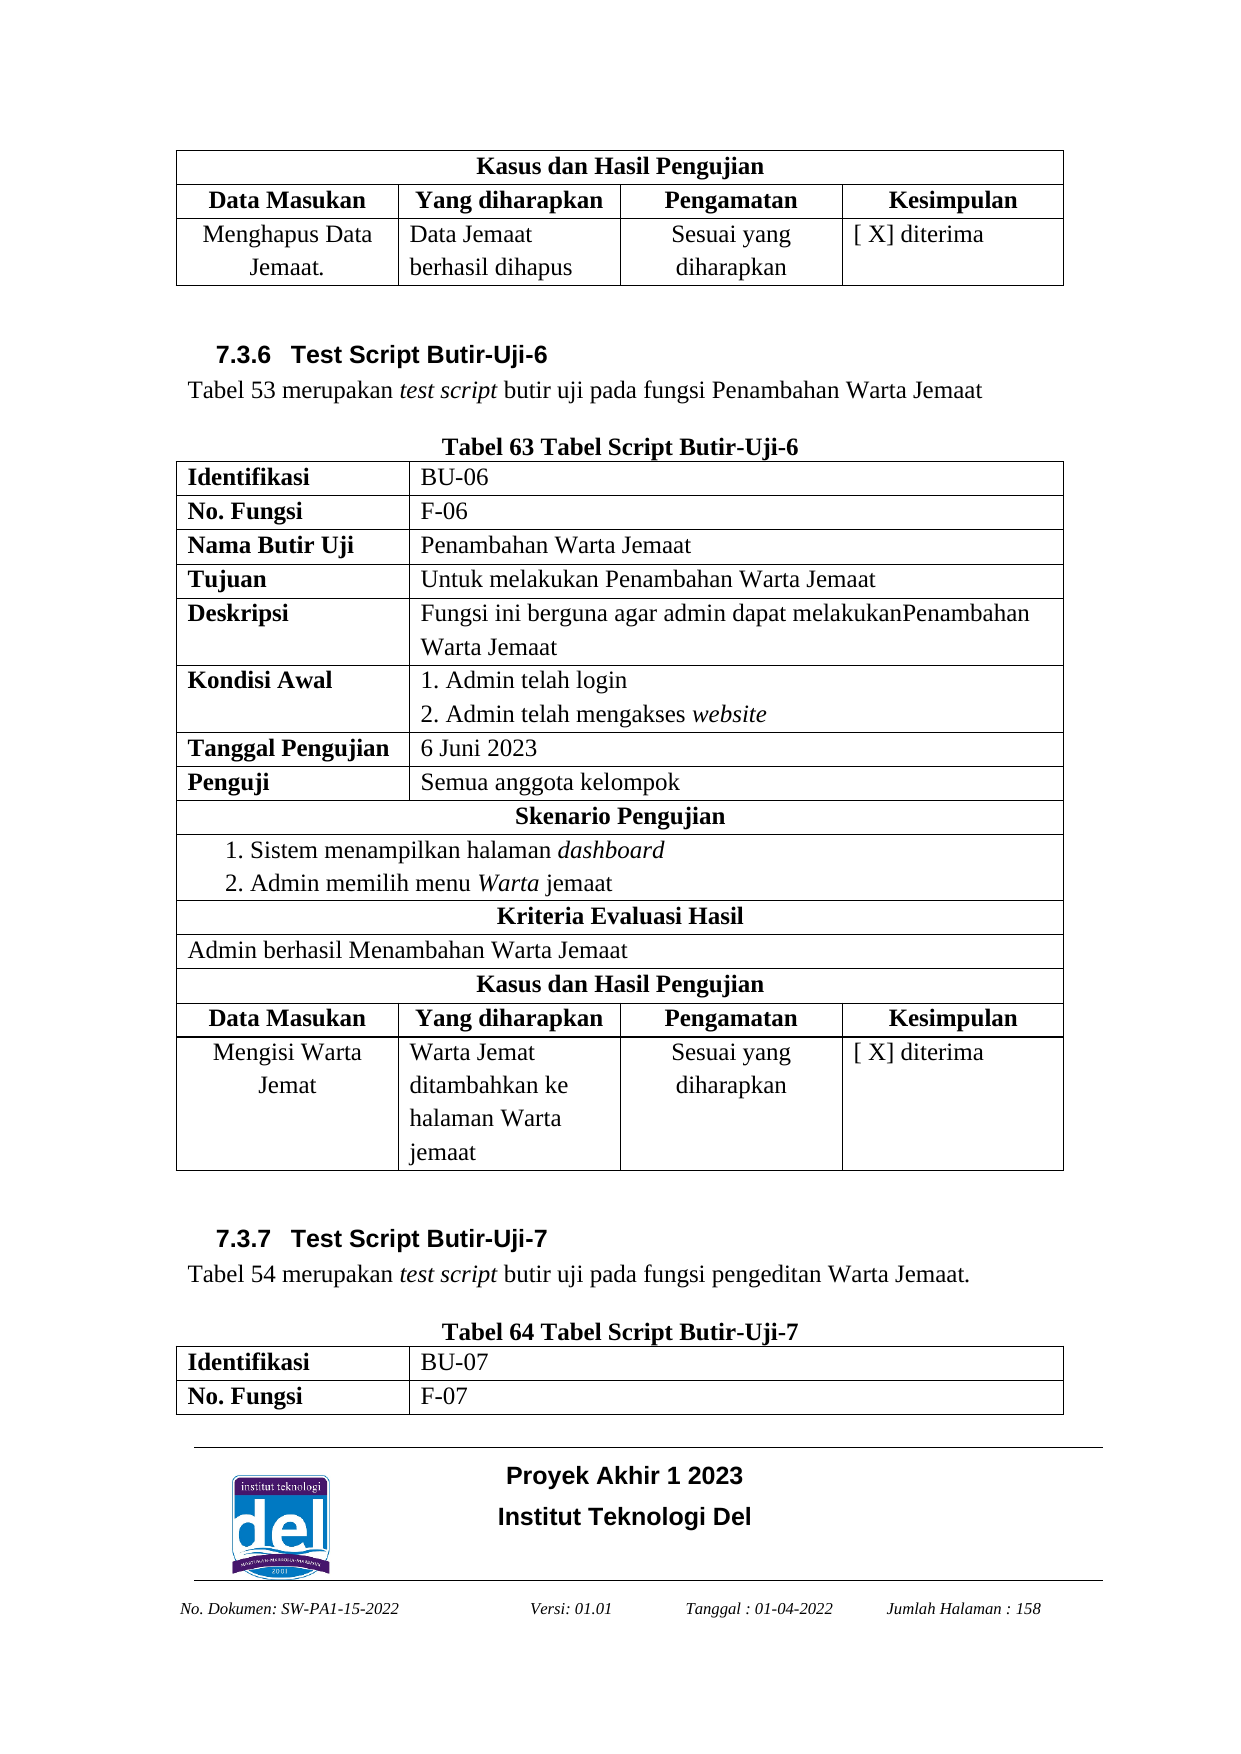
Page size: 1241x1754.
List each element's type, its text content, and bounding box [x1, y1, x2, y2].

text Tabel 63 Tabel Script Butir-Uji-6 [187, 432, 1053, 461]
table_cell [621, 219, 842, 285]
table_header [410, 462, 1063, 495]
subtitle Test Script Butir-Uji-7 [216, 1224, 1053, 1253]
picture [226, 1473, 332, 1580]
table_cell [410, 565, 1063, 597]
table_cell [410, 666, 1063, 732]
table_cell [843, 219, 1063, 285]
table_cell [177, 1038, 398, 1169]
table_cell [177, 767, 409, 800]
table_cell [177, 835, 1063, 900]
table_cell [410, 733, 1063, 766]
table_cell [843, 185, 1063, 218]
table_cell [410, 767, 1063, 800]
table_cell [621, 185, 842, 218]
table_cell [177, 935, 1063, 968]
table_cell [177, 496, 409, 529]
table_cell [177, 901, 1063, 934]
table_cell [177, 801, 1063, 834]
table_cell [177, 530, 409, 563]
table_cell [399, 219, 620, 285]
text Tabel 64 Tabel Script Butir-Uji-7 [187, 1317, 1053, 1346]
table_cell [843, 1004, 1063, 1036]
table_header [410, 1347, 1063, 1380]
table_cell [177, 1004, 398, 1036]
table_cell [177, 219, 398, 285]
text Tabel 54 merupakan test script butir uji pada fungsi pengeditan Warta Jemaat. [187, 1259, 1053, 1288]
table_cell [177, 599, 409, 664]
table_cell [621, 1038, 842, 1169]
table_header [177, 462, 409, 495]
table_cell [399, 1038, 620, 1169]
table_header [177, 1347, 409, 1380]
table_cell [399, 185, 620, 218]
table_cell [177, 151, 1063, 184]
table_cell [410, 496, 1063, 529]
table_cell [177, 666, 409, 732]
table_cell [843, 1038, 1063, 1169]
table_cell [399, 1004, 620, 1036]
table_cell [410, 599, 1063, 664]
text Tabel 53 merupakan test script butir uji pada fungsi Penambahan Warta Jemaat [187, 375, 1053, 404]
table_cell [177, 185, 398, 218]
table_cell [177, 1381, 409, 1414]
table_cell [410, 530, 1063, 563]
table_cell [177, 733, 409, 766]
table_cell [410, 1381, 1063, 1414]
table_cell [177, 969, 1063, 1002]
subtitle Test Script Butir-Uji-6 [216, 340, 1053, 369]
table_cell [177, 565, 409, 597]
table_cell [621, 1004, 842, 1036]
